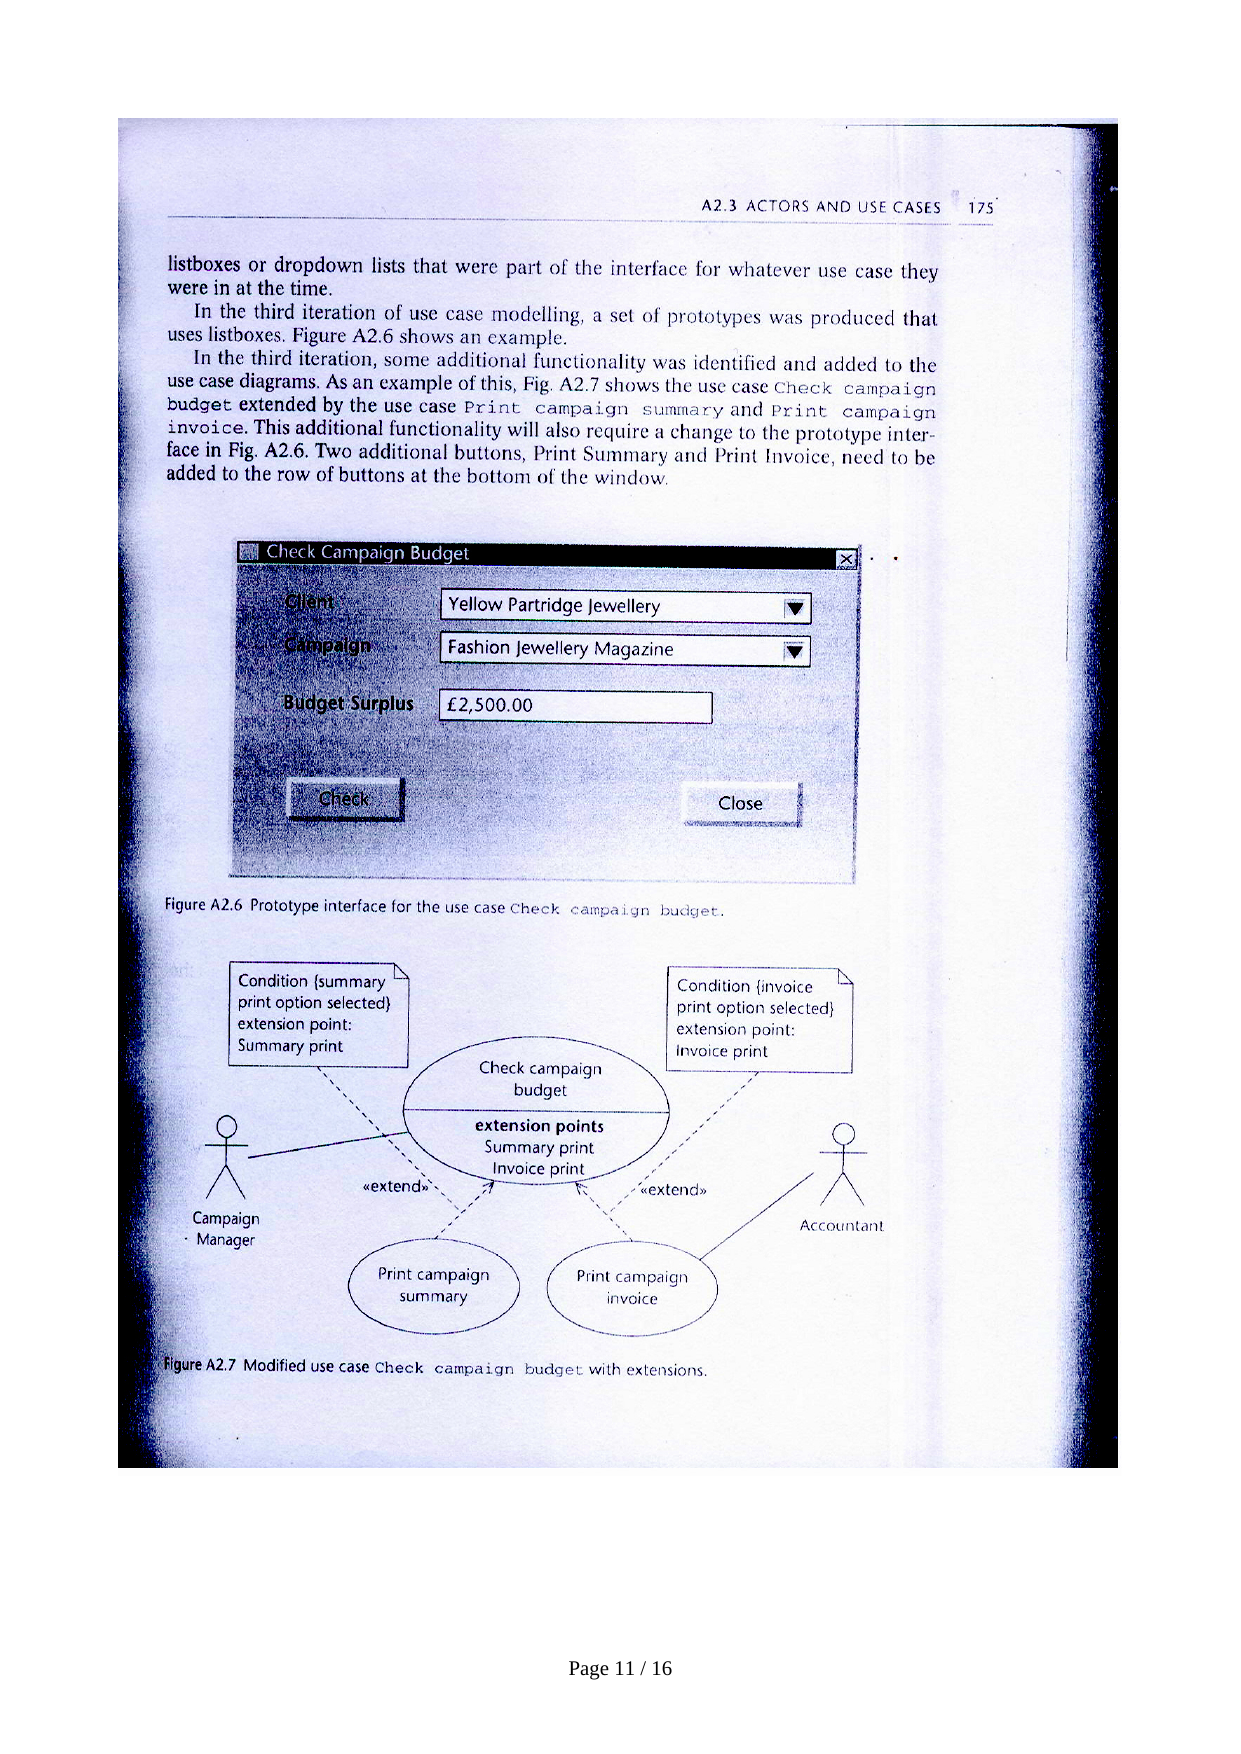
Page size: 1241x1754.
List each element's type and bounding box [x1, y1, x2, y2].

picture [118, 118, 1122, 1476]
